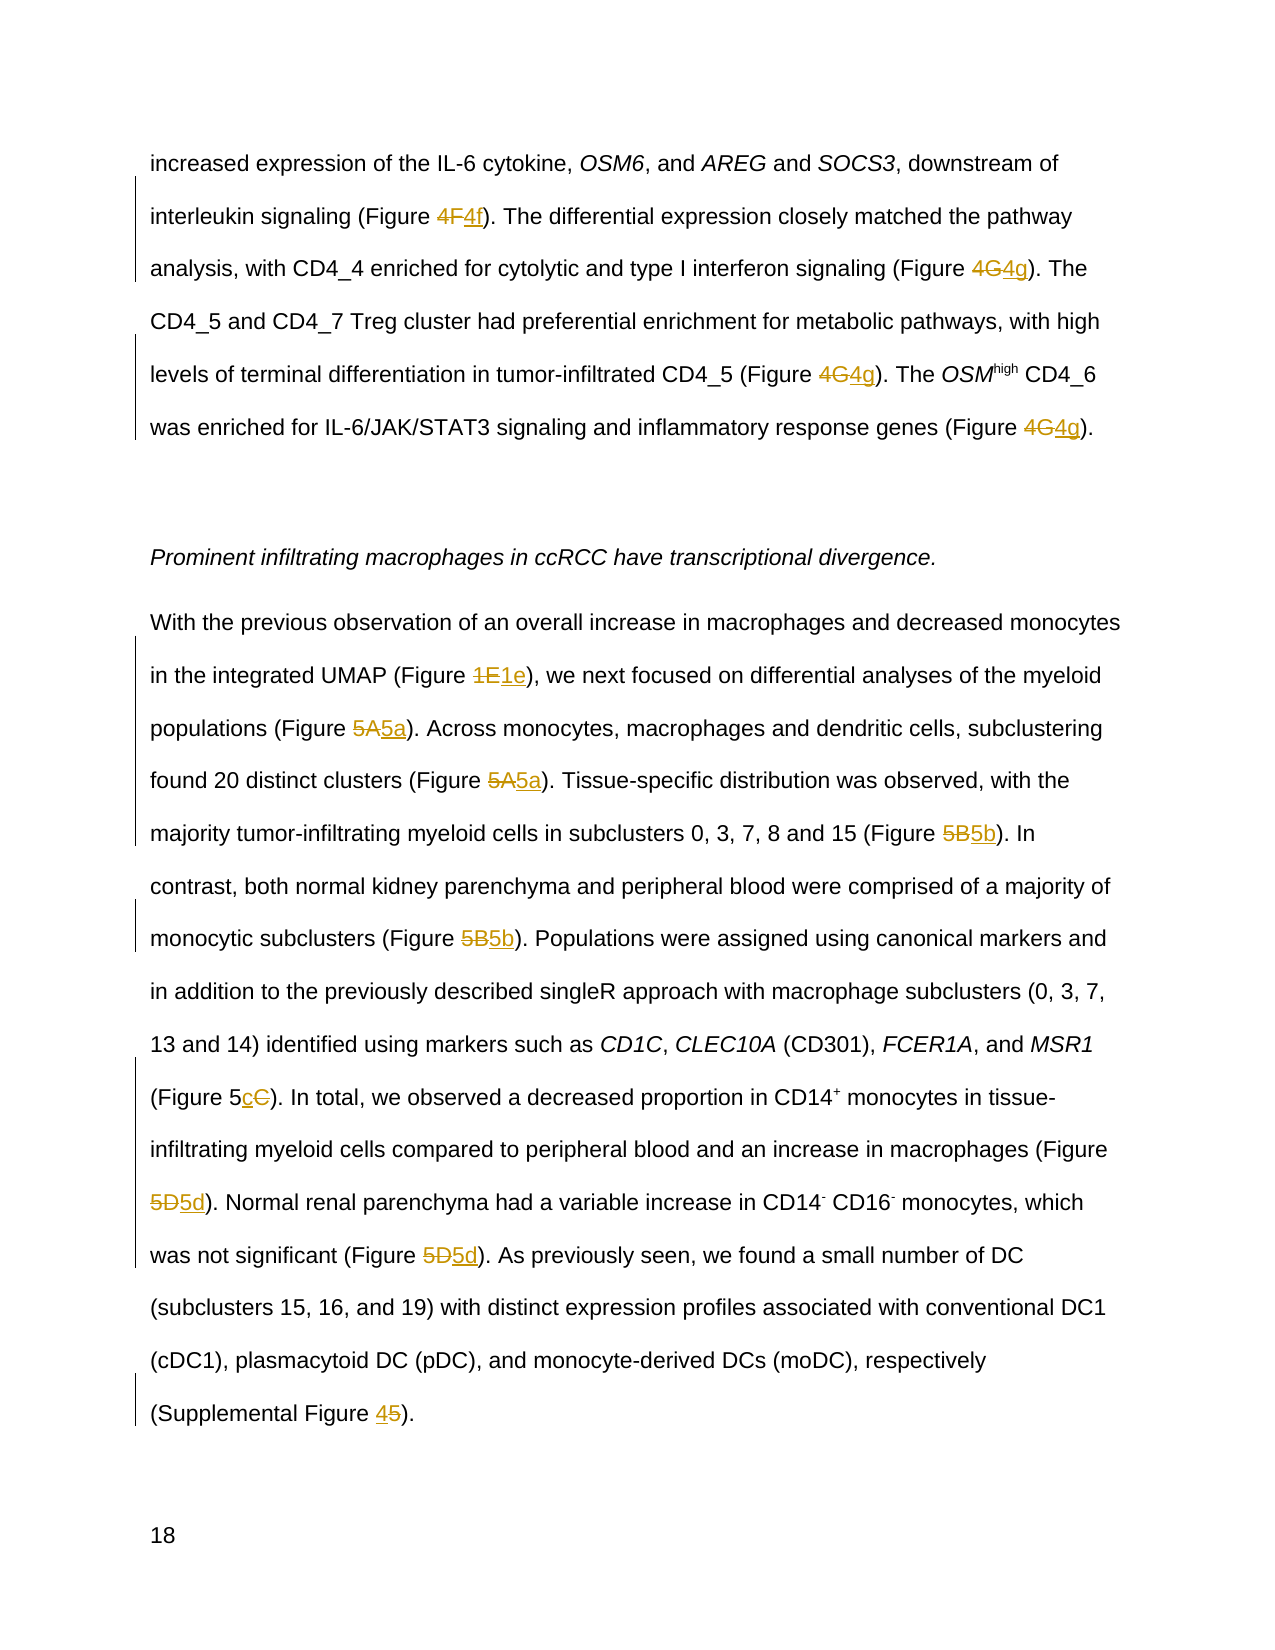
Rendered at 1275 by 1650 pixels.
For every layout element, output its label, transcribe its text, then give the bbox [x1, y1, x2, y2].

text With the previous observation of an overall increase in macrophages and decreased monocytes in the integrated UMAP (Figure ), we next focused on differential analyses of the myeloid populations (Figure ). Across monocytes, macrophages and dendritic cells, subclustering found 20 distinct clusters (Figure ). Tissue-specific distribution was observed, with the majority tumor-infiltrating myeloid cells in subclusters 0, 3, 7, 8 and 15 (Figure ). In contrast, both normal kidney parenchyma and peripheral blood were comprised of a majority of monocytic subclusters (Figure ). Populations were assigned using canonical markers and in addition to the previously described singleR approach with macrophage subclusters (0, 3, 7, 13 and 14) identified using markers such as CD1C, CLEC10A (CD301), FCER1A, and MSR1 (Figure 5). In total, we observed a decreased proportion in CD14+ monocytes in tissue-infiltrating myeloid cells compared to peripheral blood and an increase in macrophages (Figure ). Normal renal parenchyma had a variable increase in CD14- CD16- monocytes, which was not significant (Figure ). As previously seen, we found a small number of DC (subclusters 15, 16, and 19) with distinct expression profiles associated with conventional DC1 (cDC1), plasmacytoid DC (pDC), and monocyte-derived DCs (moDC), respectively (Supplemental Figure ). [150, 609, 1125, 1426]
text Prominent infiltrating macrophages in ccRCC have transcriptional divergence. [150, 544, 1125, 570]
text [150, 150, 1125, 440]
